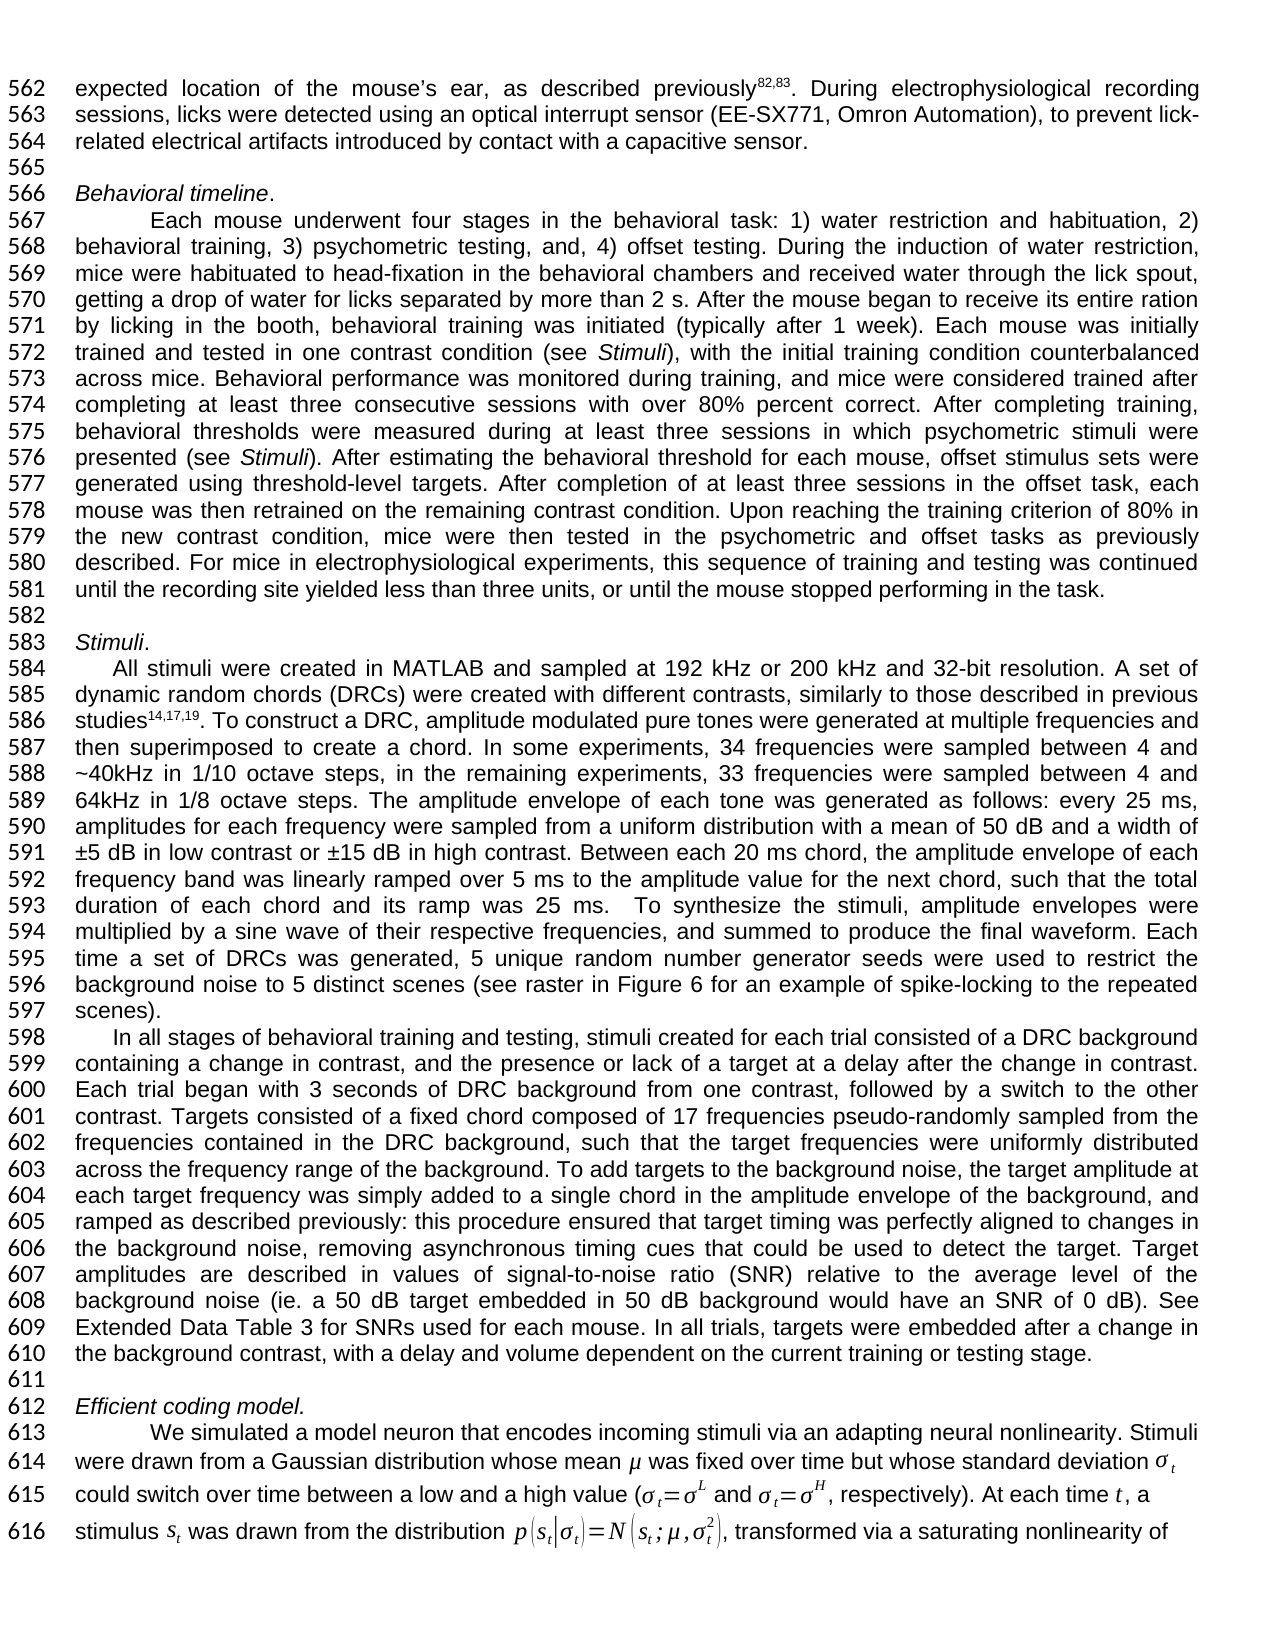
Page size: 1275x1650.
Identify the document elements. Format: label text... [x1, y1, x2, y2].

text Efficient coding model. [75, 1393, 1200, 1419]
text All stimuli were created in MATLAB and sampled at 192 kHz or 200 kHz and 32-bit resolution. A set of dynamic random chords (DRCs) were created with different contrasts, similarly to those described in previous studies14,17,19. To construct a DRC, amplitude modulated pure tones were generated at multiple frequencies and then superimposed to create a chord. In some experiments, 34 frequencies were sampled between 4 and ~40kHz in 1/10 octave steps, in the remaining experiments, 33 frequencies were sampled between 4 and 64kHz in 1/8 octave steps. The amplitude envelope of each tone was generated as follows: every 25 ms, amplitudes for each frequency were sampled from a uniform distribution with a mean of 50 dB and a width of ±5 dB in low contrast or ±15 dB in high contrast. Between each 20 ms chord, the amplitude envelope of each frequency band was linearly ramped over 5 ms to the amplitude value for the next chord, such that the total duration of each chord and its ramp was 25 ms. To synthesize the stimuli, amplitude envelopes were multiplied by a sine wave of their respective frequencies, and summed to produce the final waveform. Each time a set of DRCs was generated, 5 unique random number generator seeds were used to restrict the background noise to 5 distinct scenes (see raster in Figure 6 for an example of spike-locking to the repeated scenes). [75, 655, 1200, 1024]
text Behavioral timeline. [75, 180, 1200, 207]
text In all stages of behavioral training and testing, stimuli created for each trial consisted of a DRC background containing a change in contrast, and the presence or lack of a target at a delay after the change in contrast. Each trial began with 3 seconds of DRC background from one contrast, followed by a switch to the other contrast. Targets consisted of a fixed chord composed of 17 frequencies pseudo-randomly sampled from the frequencies contained in the DRC background, such that the target frequencies were uniformly distributed across the frequency range of the background. To add targets to the background noise, the target amplitude at each target frequency was simply added to a single chord in the amplitude envelope of the background, and ramped as described previously: this procedure ensured that target timing was perfectly aligned to changes in the background noise, removing asynchronous timing cues that could be used to detect the target. Target amplitudes are described in values of signal-to-noise ratio (SNR) relative to the average level of the background noise (ie. a 50 dB target embedded in 50 dB background would have an SNR of 0 dB). See Extended Data Table 3 for SNRs used for each mouse. In all trials, targets were embedded after a change in the background contrast, with a delay and volume dependent on the current training or testing stage. [75, 1024, 1200, 1366]
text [75, 75, 1200, 154]
text Stimuli. [75, 628, 1200, 655]
text Each mouse underwent four stages in the behavioral task: 1) water restriction and habituation, 2) behavioral training, 3) psychometric testing, and, 4) offset testing. During the induction of water restriction, mice were habituated to head-fixation in the behavioral chambers and received water through the lick spout, getting a drop of water for licks separated by more than 2 s. After the mouse began to receive its entire ration by licking in the booth, behavioral training was initiated (typically after 1 week). Each mouse was initially trained and tested in one contrast condition (see Stimuli), with the initial training condition counterbalanced across mice. Behavioral performance was monitored during training, and mice were considered trained after completing at least three consecutive sessions with over 80% percent correct. After completing training, behavioral thresholds were measured during at least three sessions in which psychometric stimuli were presented (see Stimuli). After estimating the behavioral threshold for each mouse, offset stimulus sets were generated using threshold-level targets. After completion of at least three sessions in the offset task, each mouse was then retrained on the remaining contrast condition. Upon reaching the training criterion of 80% in the new contrast condition, mice were then tested in the psychometric and offset tasks as previously described. For mice in electrophysiological experiments, this sequence of training and testing was continued until the recording site yielded less than three units, or until the mouse stopped performing in the task. [75, 207, 1200, 602]
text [75, 1419, 1200, 1550]
